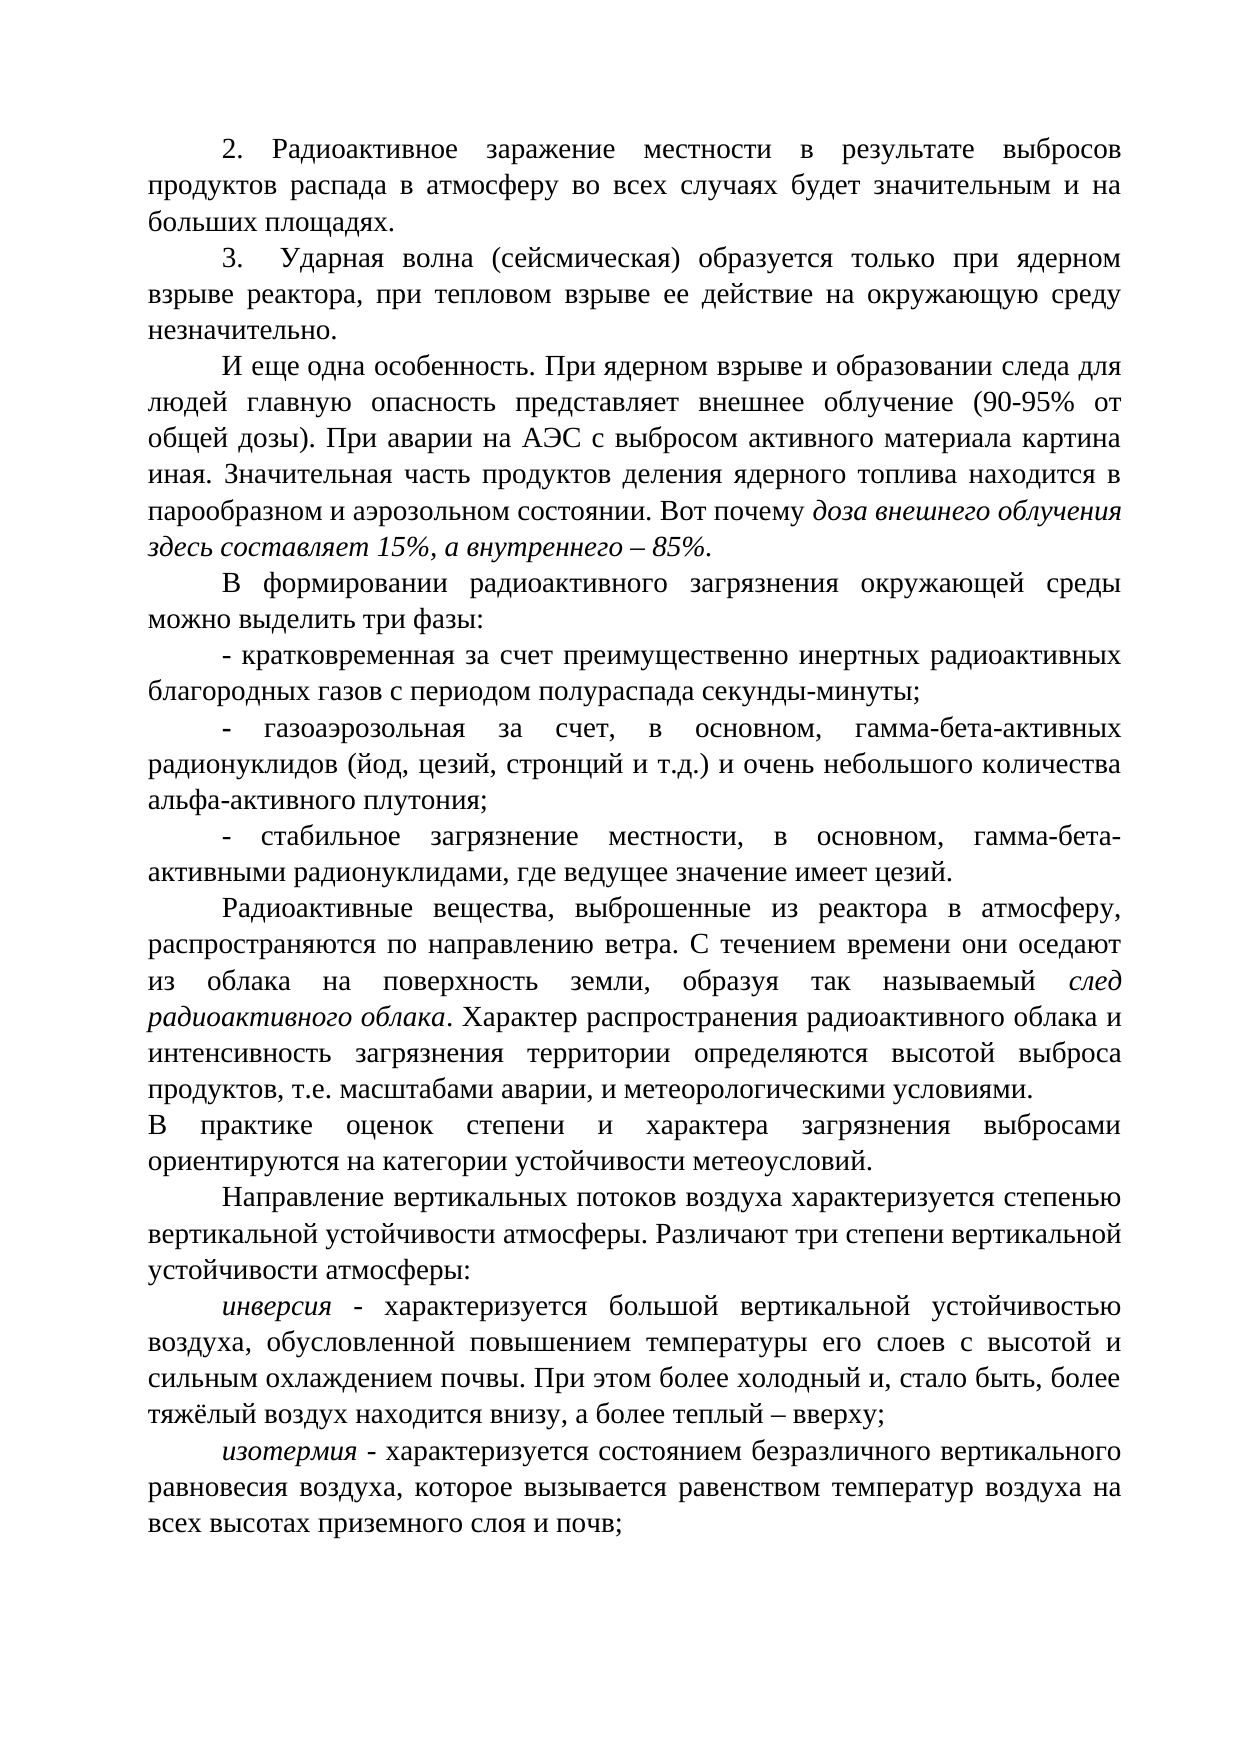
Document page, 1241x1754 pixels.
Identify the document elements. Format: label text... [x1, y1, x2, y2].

text И еще одна особенность. При ядерном взрыве и образовании следа для людей главную опасность представляет внешнее облучение (90-95% от общей дозы). При аварии на АЭС с выбросом активного материала картина иная. Значительная часть продуктов деления ядерного топлива находится в парообразном и аэрозольном состоянии. Вот почему доза внешнего облучения здесь составляет 15%, а внутреннего – 85%. [148, 348, 1122, 562]
text В формировании радиоактивного загрязнения окружающей среды можно выделить три фазы: [148, 565, 1122, 635]
text Радиоактивные вещества, выброшенные из реактора в атмосферу, распространяются по направлению ветра. С течением времени они оседают из облака на поверхность земли, образуя так называемый след радиоактивного облака. Характер распространения радиоактивного облака и интенсивность загрязнения территории определяются высотой выброса продуктов, т.е. масштабами аварии, и метеорологическими условиями. [148, 890, 1122, 1105]
text инверсия - характеризуется большой вертикальной устойчивостью воздуха, обусловленной повышением температуры его слоев с высотой и сильным охлаждением почвы. При этом более холодный и, стало быть, более тяжёлый воздух находится внизу, а более теплый – вверху; [148, 1288, 1122, 1430]
text - газоаэрозольная за счет, в основном, гамма-бета-активных радионуклидов (йод, цезий, стронций и т.д.) и очень небольшого количества альфа-активного плутония; [148, 710, 1122, 816]
text изотермия - характеризуется состоянием безразличного вертикального равновесия воздуха, которое вызывается равенством температур воздуха на всех высотах приземного слоя и почв; [148, 1433, 1122, 1538]
text 3. Ударная волна (сейсмическая) образуется только при ядерном взрыве реактора, при тепловом взрыве ее действие на окружающую среду незначительно. [148, 240, 1122, 346]
text 2. Радиоактивное заражение местности в результате выбросов продуктов распада в атмосферу во всех случаях будет значительным и на больших площадях. [148, 131, 1122, 237]
text В практике оценок степени и характера загрязнения выбросами ориентируются на категории устойчивости метеоусловий. [148, 1107, 1122, 1177]
text Направление вертикальных потоков воздуха характеризуется степенью вертикальной устойчивости атмосферы. Различают три степени вертикальной устойчивости атмосферы: [148, 1179, 1122, 1285]
text - стабильное загрязнение местности, в основном, гамма-бета-активными радионуклидами, где ведущее значение имеет цезий. [148, 818, 1122, 888]
text - кратковременная за счет преимущественно инертных радиоактивных благородных газов с периодом полураспада секунды-минуты; [148, 637, 1122, 707]
